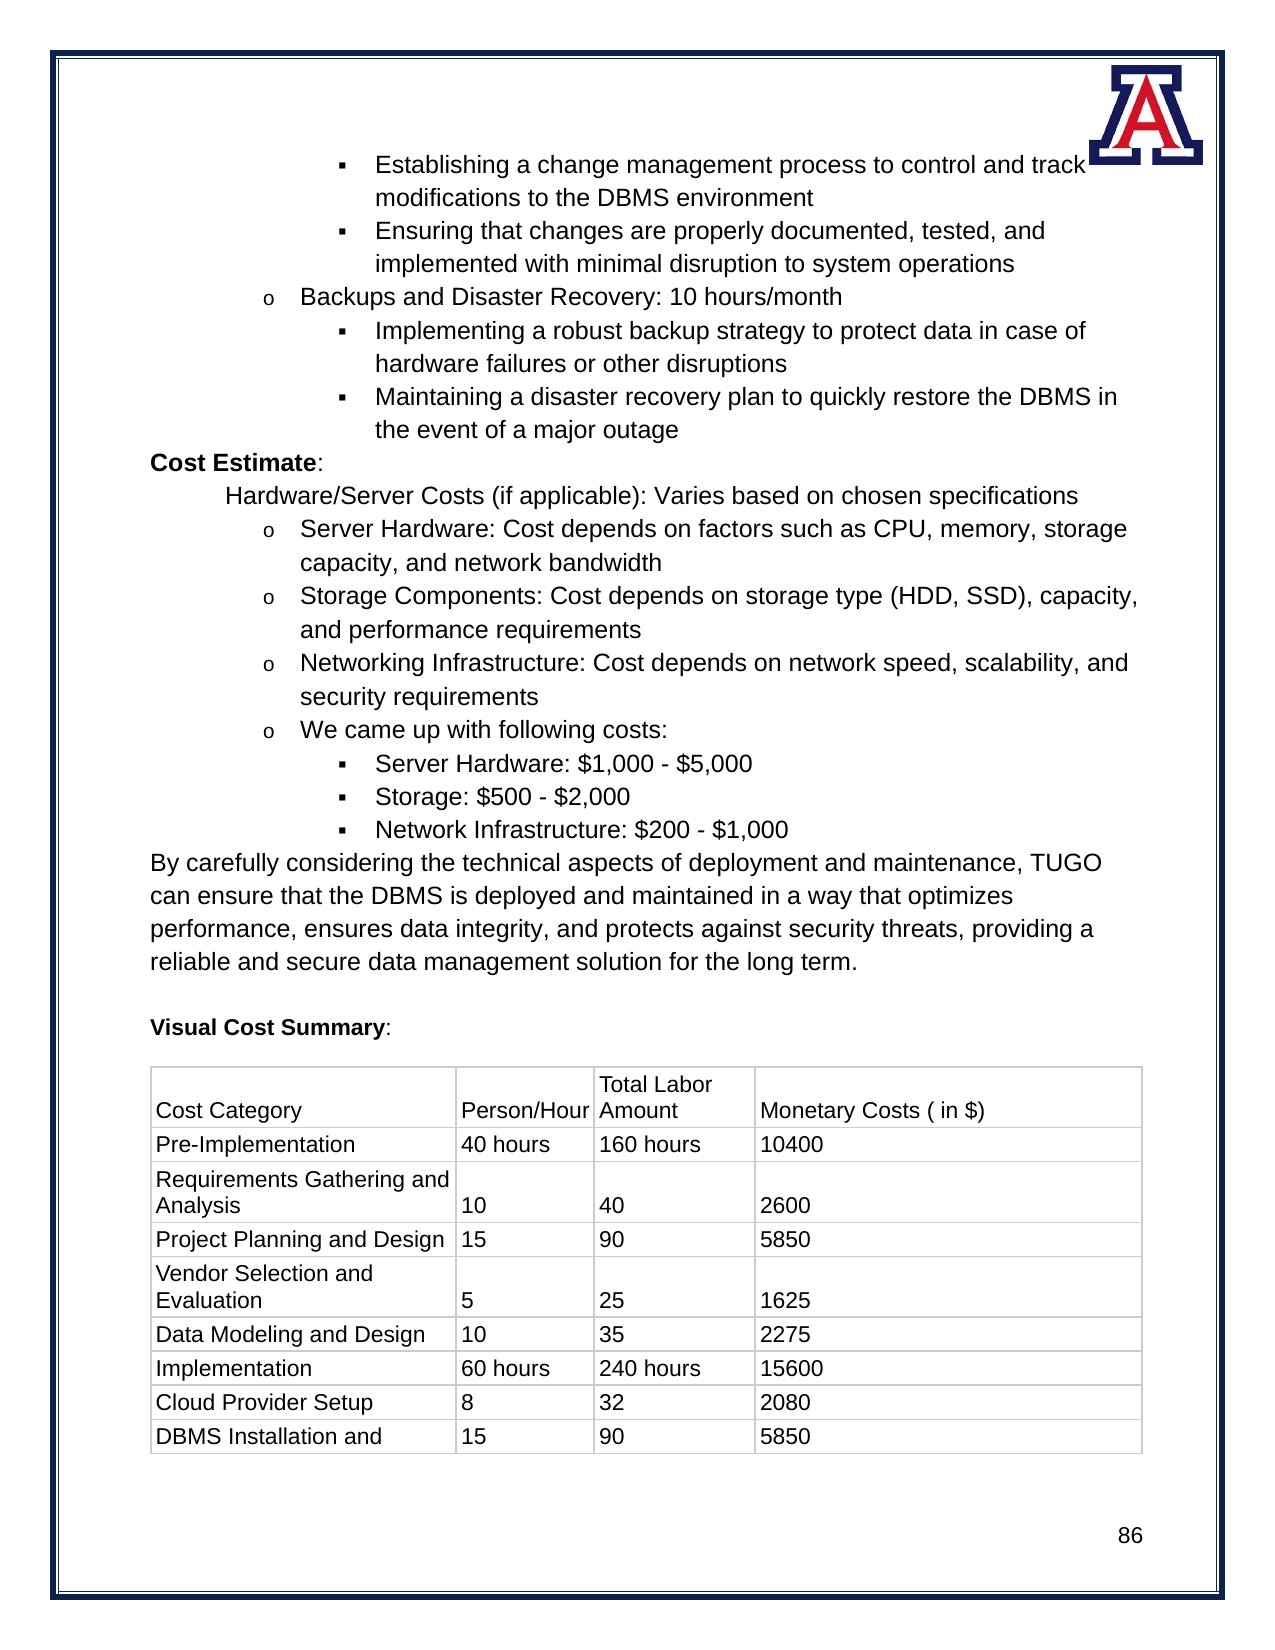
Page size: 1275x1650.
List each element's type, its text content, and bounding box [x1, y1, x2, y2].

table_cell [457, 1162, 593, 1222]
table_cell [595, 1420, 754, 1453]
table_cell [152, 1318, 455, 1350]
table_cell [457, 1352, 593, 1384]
list Implementing a robust backup strategy to protect data in case of hardware failures or other disruptions [337, 316, 1143, 378]
list Storage: $500 - $2,000 [337, 782, 1143, 811]
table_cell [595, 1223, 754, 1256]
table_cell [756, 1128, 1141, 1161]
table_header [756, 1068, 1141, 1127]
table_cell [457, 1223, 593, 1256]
list Network Infrastructure: $200 - $1,000 [337, 815, 1143, 844]
list Networking Infrastructure: Cost depends on network speed, scalability, and security requirements [262, 648, 1143, 711]
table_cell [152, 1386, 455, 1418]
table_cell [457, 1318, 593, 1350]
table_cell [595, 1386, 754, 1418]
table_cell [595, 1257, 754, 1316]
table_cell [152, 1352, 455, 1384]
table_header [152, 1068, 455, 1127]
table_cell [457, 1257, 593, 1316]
list Server Hardware: $1,000 - $5,000 [337, 749, 1143, 778]
text Visual Cost Summary: [150, 1013, 1143, 1066]
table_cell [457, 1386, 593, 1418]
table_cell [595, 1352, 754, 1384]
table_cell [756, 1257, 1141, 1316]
list Ensuring that changes are properly documented, tested, and implemented with minimal disruption to system operations [337, 216, 1143, 278]
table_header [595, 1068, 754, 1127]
text By carefully considering the technical aspects of deployment and maintenance, TUGO can ensure that the DBMS is deployed and maintained in a way that optimizes performance, ensures data integrity, and protects against security threats, providing a reliable and secure data management solution for the long term. [150, 848, 1143, 976]
text Hardware/Server Costs (if applicable): Varies based on chosen specifications [225, 481, 1143, 510]
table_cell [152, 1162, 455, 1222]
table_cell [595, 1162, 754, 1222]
list Backups and Disaster Recovery: 10 hours/month [262, 282, 1143, 312]
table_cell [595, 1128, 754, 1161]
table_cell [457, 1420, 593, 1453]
list Server Hardware: Cost depends on factors such as CPU, memory, storage capacity, and network bandwidth [262, 514, 1143, 577]
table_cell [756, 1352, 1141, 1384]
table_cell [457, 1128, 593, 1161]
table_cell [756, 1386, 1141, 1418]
list We came up with following costs: [262, 715, 1143, 745]
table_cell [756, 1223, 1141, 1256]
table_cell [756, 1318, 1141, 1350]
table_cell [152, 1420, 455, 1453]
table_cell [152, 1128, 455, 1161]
list Storage Components: Cost depends on storage type (HDD, SSD), capacity, and performance requirements [262, 581, 1143, 644]
text Cost Estimate: [150, 448, 1143, 477]
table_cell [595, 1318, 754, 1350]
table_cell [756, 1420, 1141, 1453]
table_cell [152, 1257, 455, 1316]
list Maintaining a disaster recovery plan to quickly restore the DBMS in the event of a major outage [337, 382, 1143, 444]
list Establishing a change management process to control and track modifications to the DBMS environment [337, 150, 1143, 212]
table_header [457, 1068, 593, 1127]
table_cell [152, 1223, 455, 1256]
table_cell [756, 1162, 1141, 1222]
picture [1089, 65, 1203, 165]
